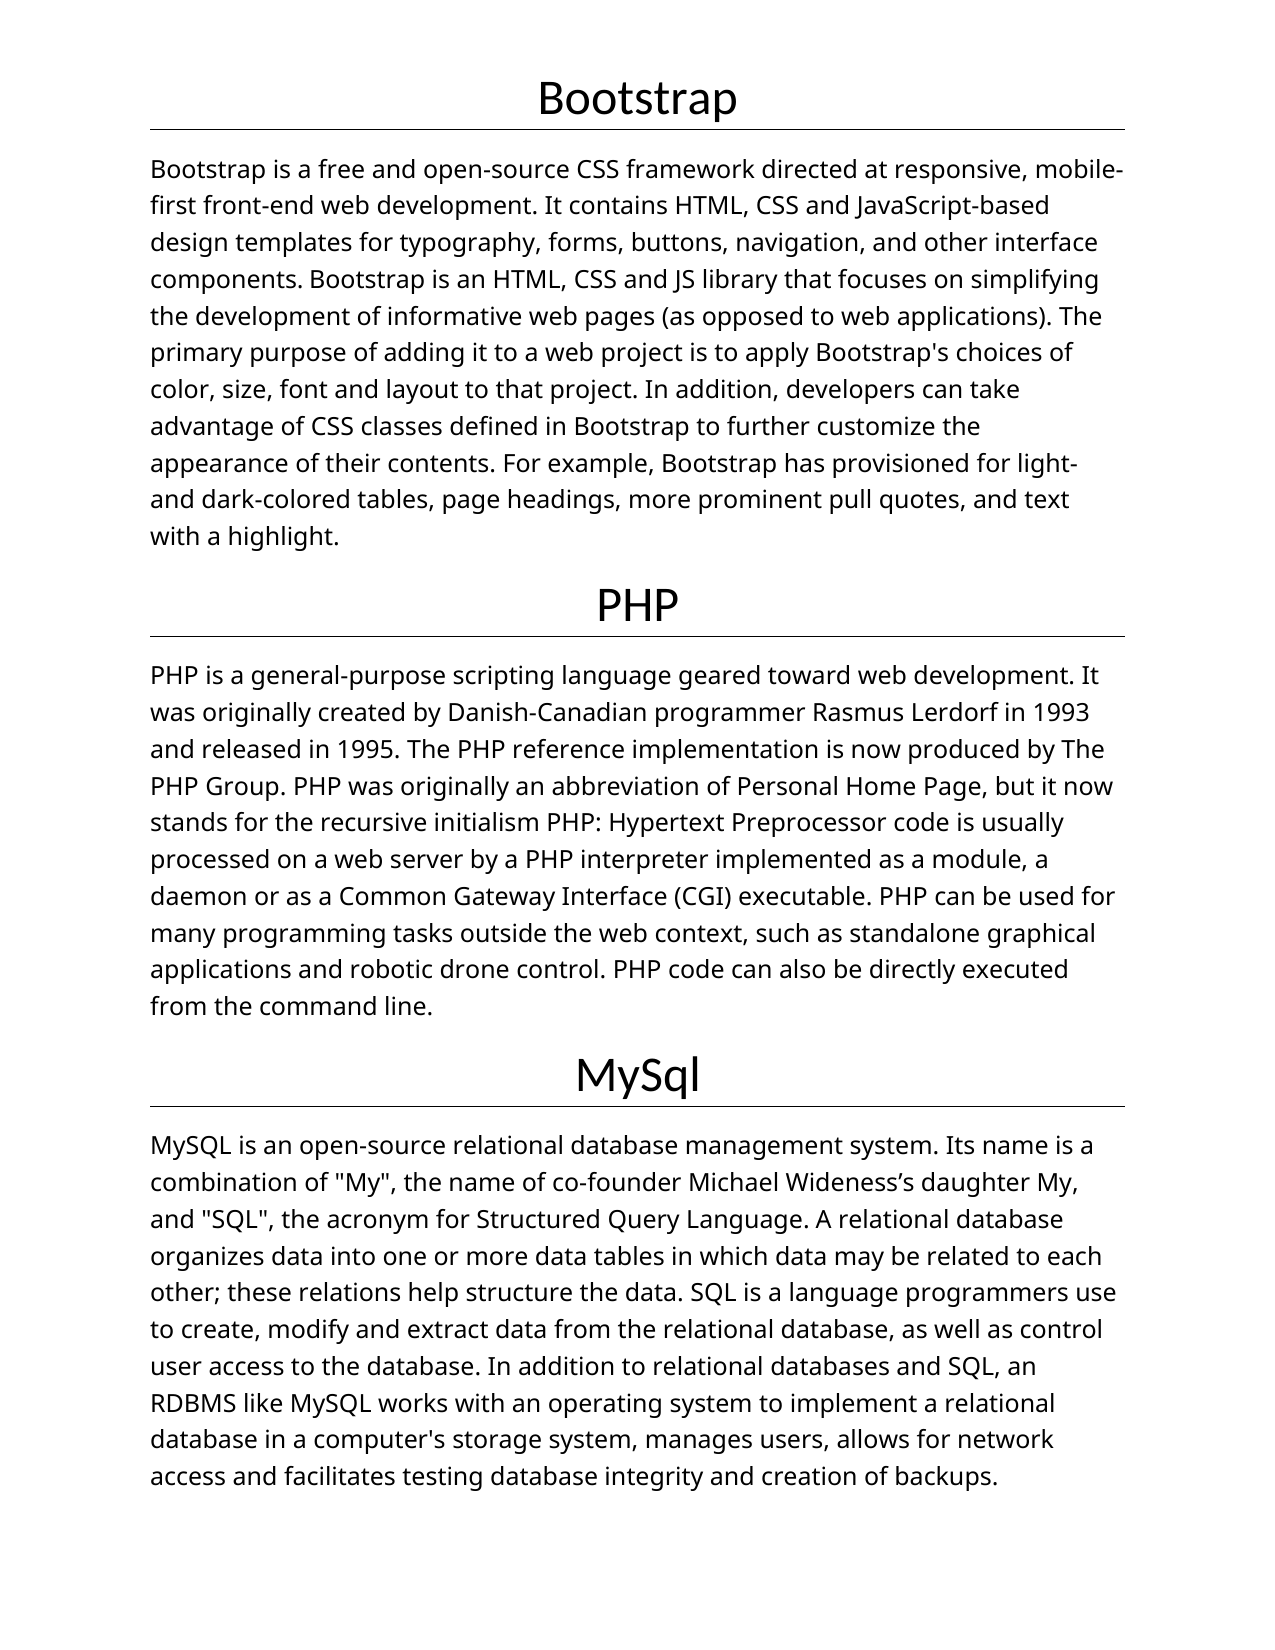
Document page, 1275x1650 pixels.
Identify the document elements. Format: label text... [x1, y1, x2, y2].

text Bootstrap is a free and open-source CSS framework directed at responsive, mobile-first front-end web development. It contains HTML, CSS and JavaScript-based design templates for typography, forms, buttons, navigation, and other interface components. Bootstrap is an HTML, CSS and JS library that focuses on simplifying the development of informative web pages (as opposed to web applications). The primary purpose of adding it to a web project is to apply Bootstrap's choices of color, size, font and layout to that project. In addition, developers can take advantage of CSS classes defined in Bootstrap to further customize the appearance of their contents. For example, Bootstrap has provisioned for light- and dark-colored tables, page headings, more prominent pull quotes, and text with a highlight. [150, 151, 1125, 553]
text MySQL is an open-source relational database management system. Its name is a combination of "My", the name of co-founder Michael Wideness’s daughter My, and "SQL", the acronym for Structured Query Language. A relational database organizes data into one or more data tables in which data may be related to each other; these relations help structure the data. SQL is a language programmers use to create, modify and extract data from the relational database, as well as control user access to the database. In addition to relational databases and SQL, an RDBMS like MySQL works with an operating system to implement a relational database in a computer's storage system, manages users, allows for network access and facilitates testing database integrity and creation of backups. [150, 1128, 1125, 1493]
text PHP is a general-purpose scripting language geared toward web development. It was originally created by Danish-Canadian programmer Rasmus Lerdorf in 1993 and released in 1995. The PHP reference implementation is now produced by The PHP Group. PHP was originally an abbreviation of Personal Home Page, but it now stands for the recursive initialism PHP: Hypertext Preprocessor code is usually processed on a web server by a PHP interpreter implemented as a module, a daemon or as a Common Gateway Interface (CGI) executable. PHP can be used for many programming tasks outside the web context, such as standalone graphical applications and robotic drone control. PHP code can also be directly executed from the command line. [150, 658, 1125, 1023]
text MySql [150, 1042, 1125, 1106]
text Bootstrap [150, 66, 1125, 129]
text PHP [150, 572, 1125, 636]
